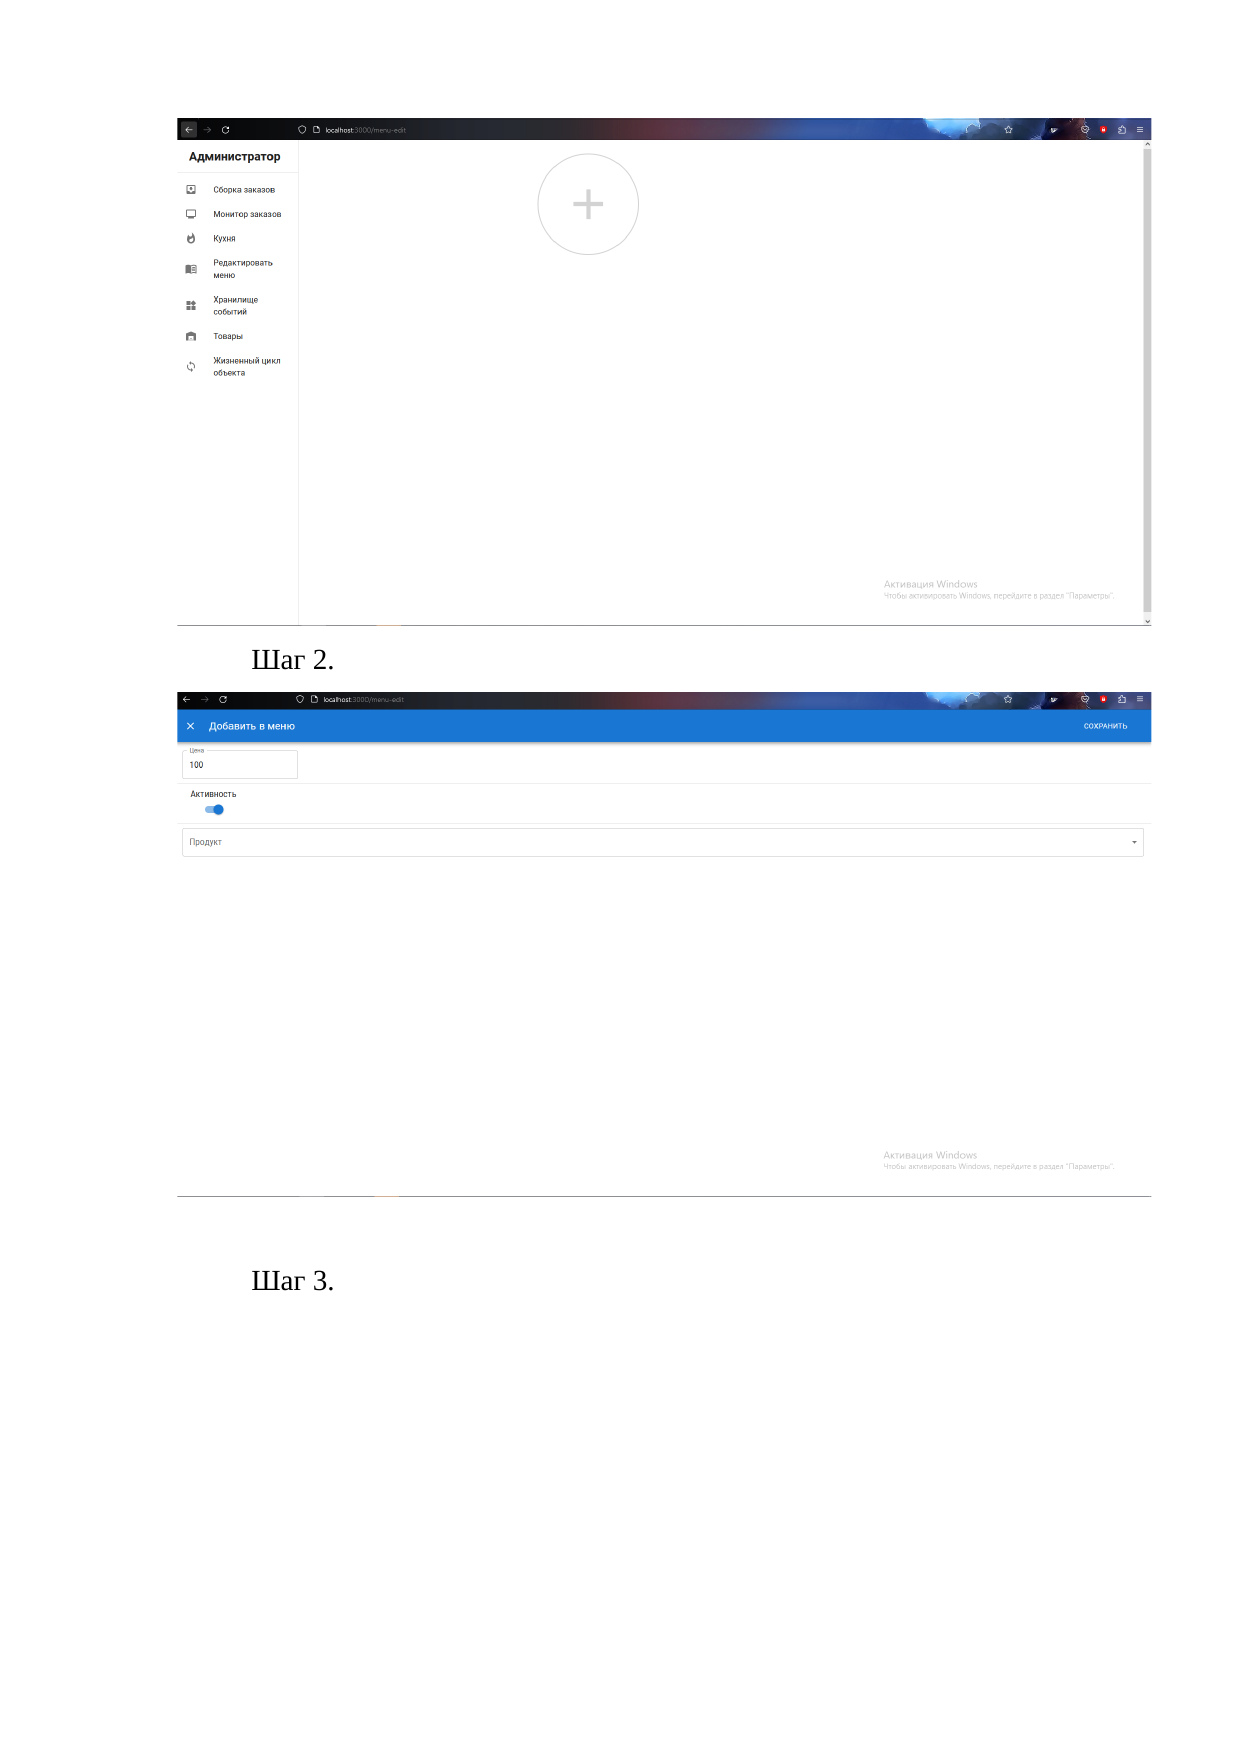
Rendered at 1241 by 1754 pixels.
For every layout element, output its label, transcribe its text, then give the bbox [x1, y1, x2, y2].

text Шаг 2. [177, 642, 1152, 676]
text Шаг 3. [177, 1263, 1152, 1297]
picture [177, 692, 1152, 1197]
picture [177, 118, 1152, 626]
